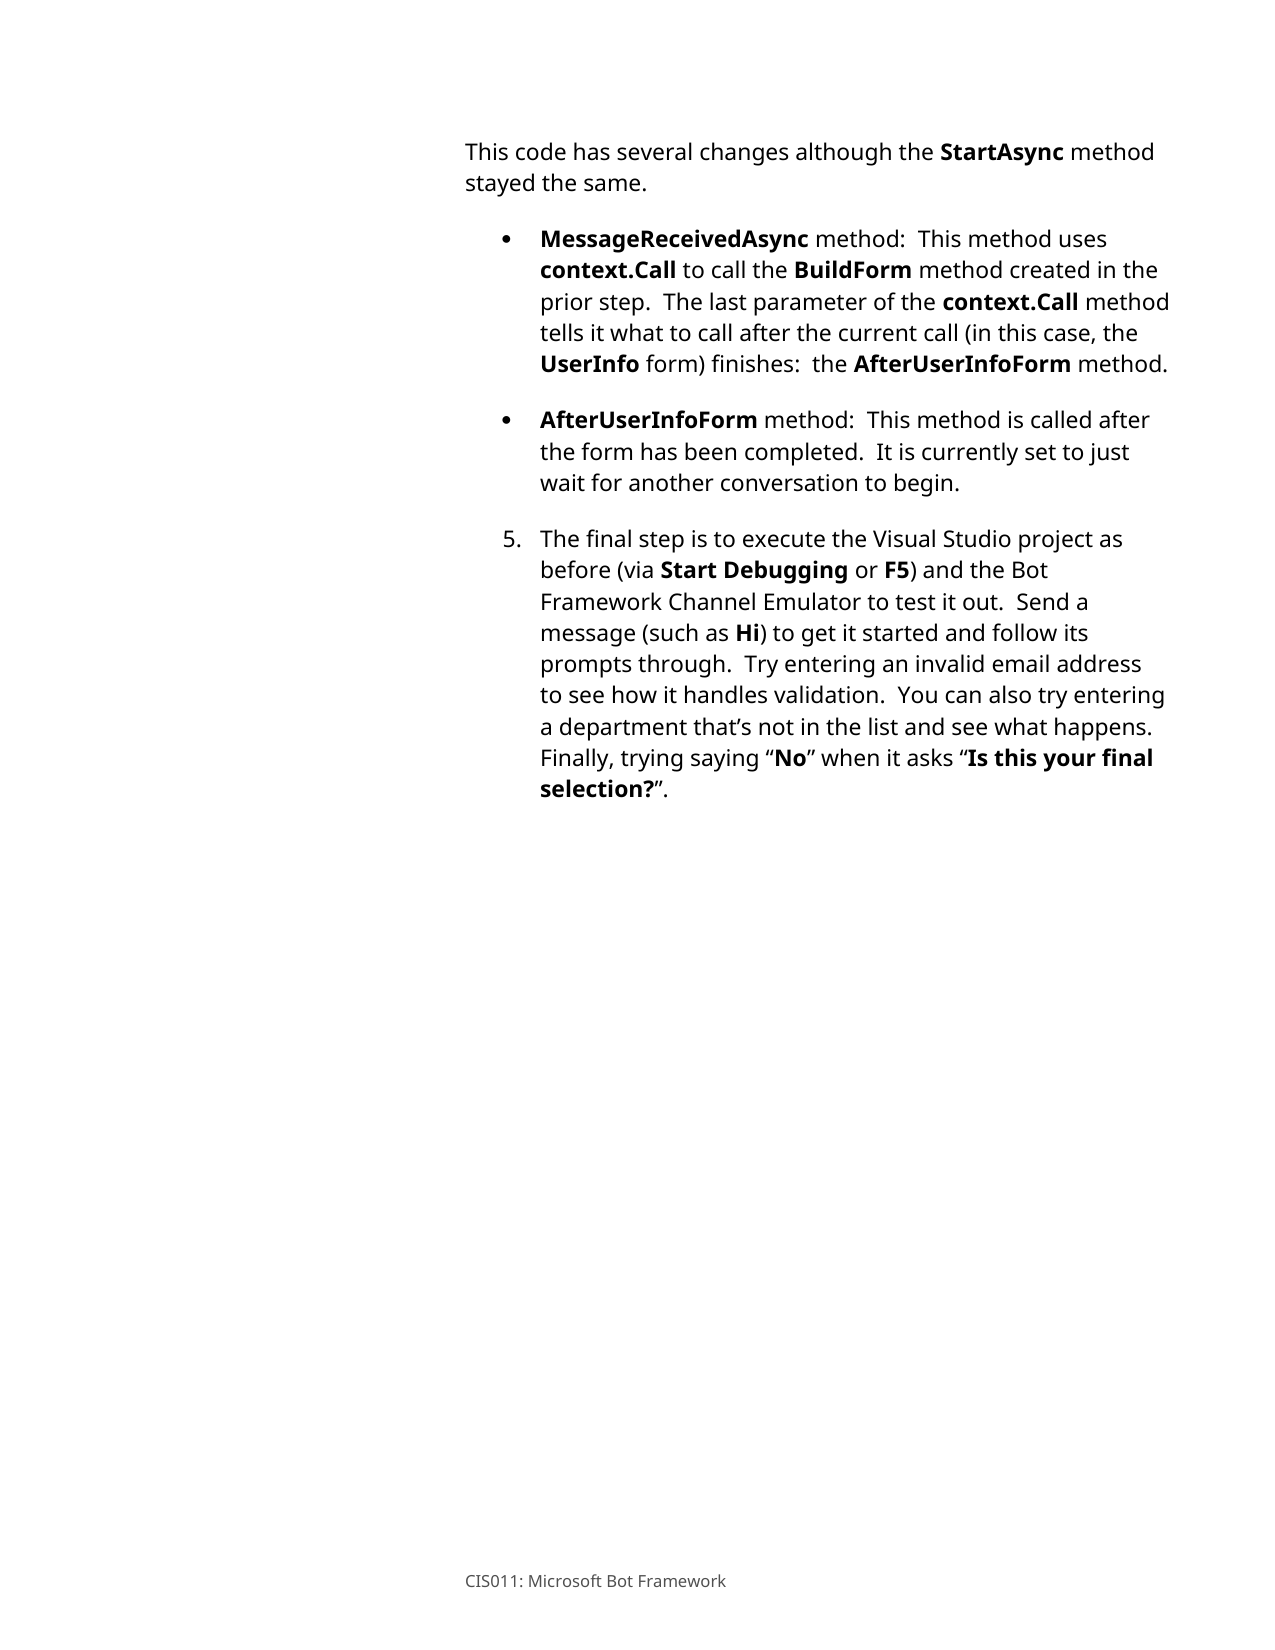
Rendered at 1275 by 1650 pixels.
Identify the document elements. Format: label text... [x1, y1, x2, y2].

list AfterUserInfoForm method: This method is called after the form has been completed. It is currently set to just wait for another conversation to begin. [502, 404, 1170, 498]
list The final step is to execute the Visual Studio project as before (via Start Debugging or F5) and the Bot Framework Channel Emulator to test it out. Send a message (such as Hi) to get it started and follow its prompts through. Try entering an invalid email address to see how it handles validation. You can also try entering a department that’s not in the list and see what happens. Finally, trying saying “No” when it asks “Is this your final selection?”. [502, 523, 1170, 804]
list MessageReceivedAsync method: This method uses context.Call to call the BuildForm method created in the prior step. The last parameter of the context.Call method tells it what to call after the current call (in this case, the UserInfo form) finishes: the AfterUserInfoForm method. [502, 223, 1170, 379]
text This code has several changes although the StartAsync method stayed the same. [465, 136, 1170, 198]
